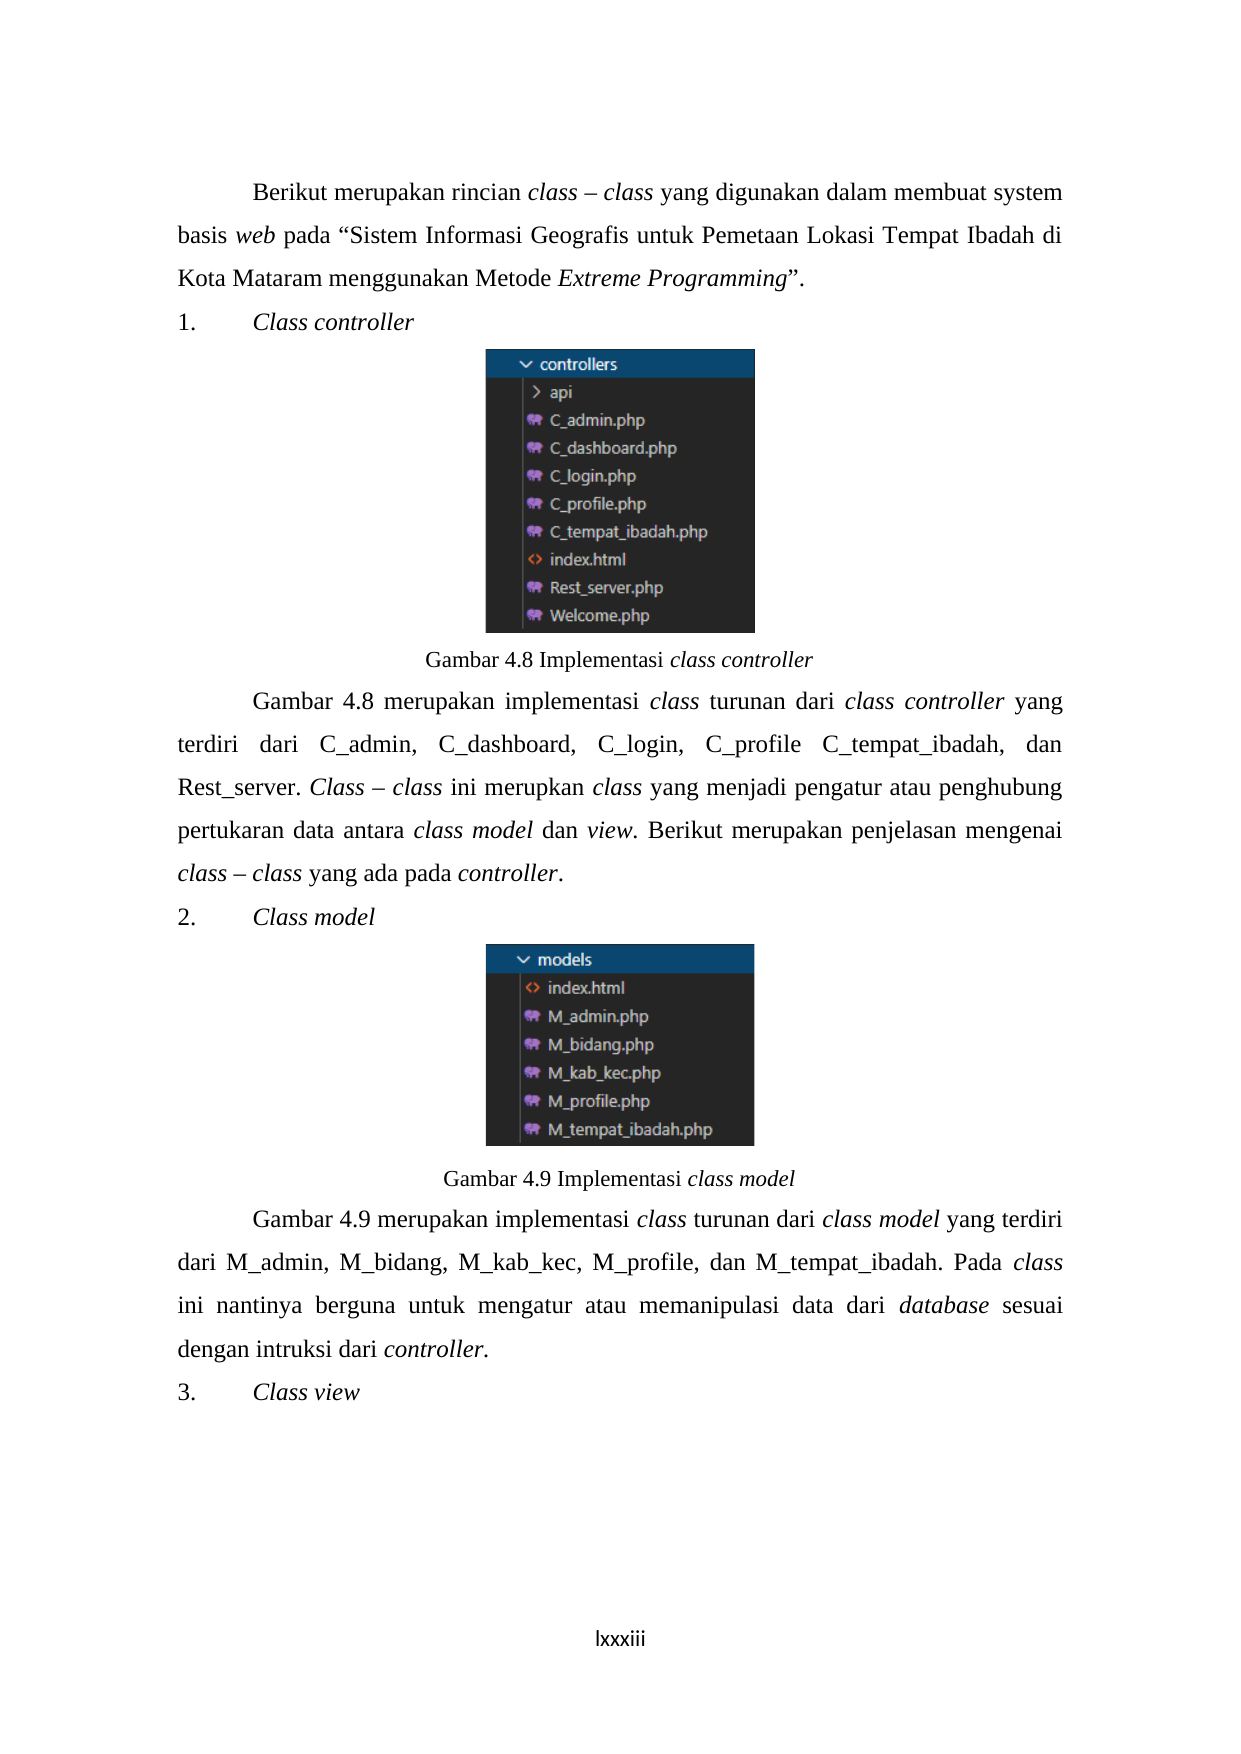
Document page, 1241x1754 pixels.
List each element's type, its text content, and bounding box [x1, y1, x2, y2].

text Gambar 4.9 merupakan implementasi class turunan dari class model yang terdiri dari M_admin, M_bidang, M_kab_kec, M_profile, dan M_tempat_ibadah. Pada class ini nantinya berguna untuk mengatur atau memanipulasi data dari database sesuai dengan intruksi dari controller. [177, 1204, 1063, 1362]
text Gambar 4.9 Implementasi class model [177, 1165, 1063, 1191]
picture [485, 349, 755, 633]
text Gambar 4.8 Implementasi class controller [177, 646, 1063, 673]
list Class controller [177, 307, 1063, 335]
list Class view [177, 1377, 1063, 1406]
picture [485, 944, 755, 1146]
list Class model [177, 902, 1063, 930]
text Berikut merupakan rincian class – class yang digunakan dalam membuat system basis web pada “Sistem Informasi Geografis untuk Pemetaan Lokasi Tempat Ibadah di Kota Mataram menggunakan Metode Extreme Programming”. [177, 177, 1063, 292]
text Gambar 4.8 merupakan implementasi class turunan dari class controller yang terdiri dari C_admin, C_dashboard, C_login, C_profile C_tempat_ibadah, dan Rest_server. Class – class ini merupkan class yang menjadi pengatur atau penghubung pertukaran data antara class model dan view. Berikut merupakan penjelasan mengenai class – class yang ada pada controller. [177, 686, 1063, 887]
